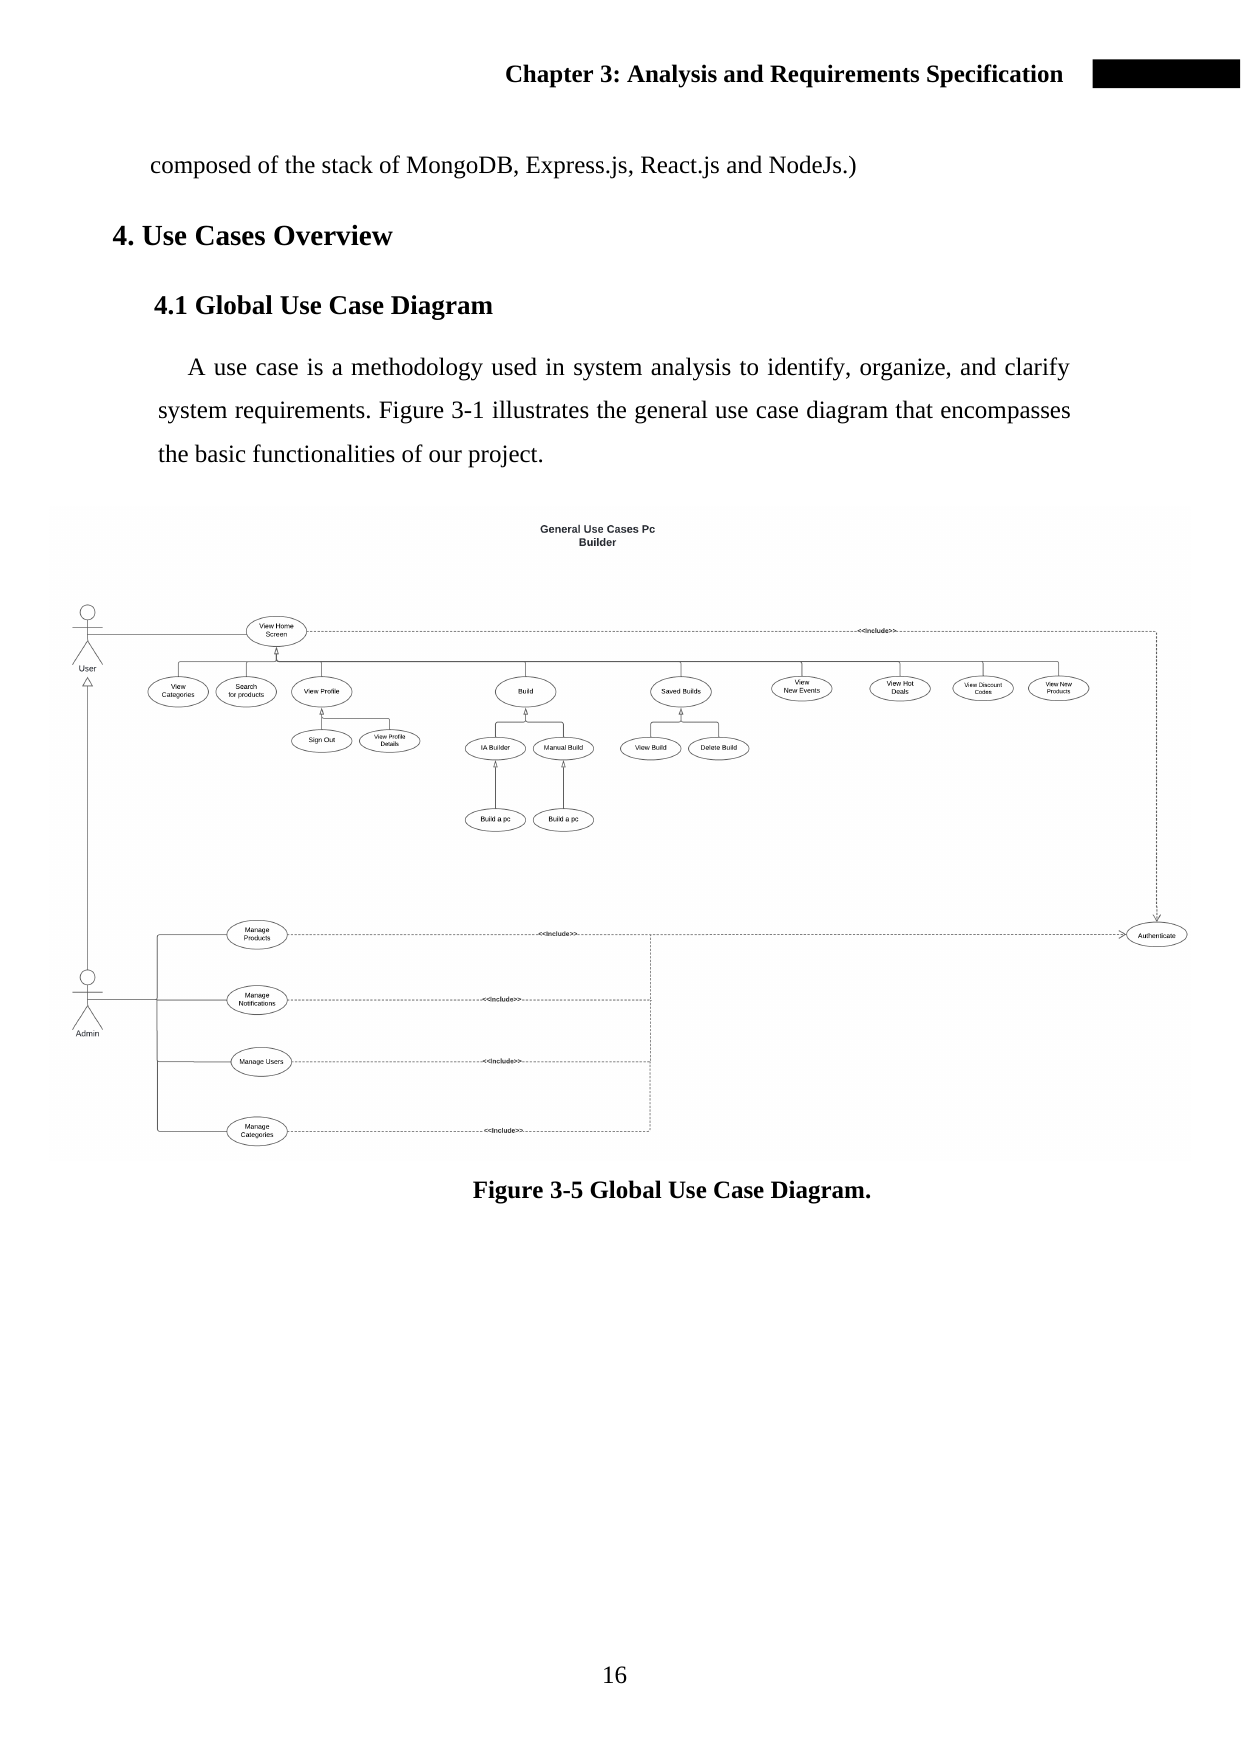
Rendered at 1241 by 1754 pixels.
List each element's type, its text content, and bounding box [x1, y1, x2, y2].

subtitle Global Use Case Diagram [154, 289, 1128, 320]
text A use case is a methodology used in system analysis to identify, organize, and clarify system requirements. Figure 3-1 illustrates the general use case diagram that encompasses the basic functionalities of our project. [158, 352, 1072, 467]
picture [48, 506, 1192, 1161]
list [112, 150, 1072, 179]
subtitle Use Cases Overview [112, 218, 1128, 252]
